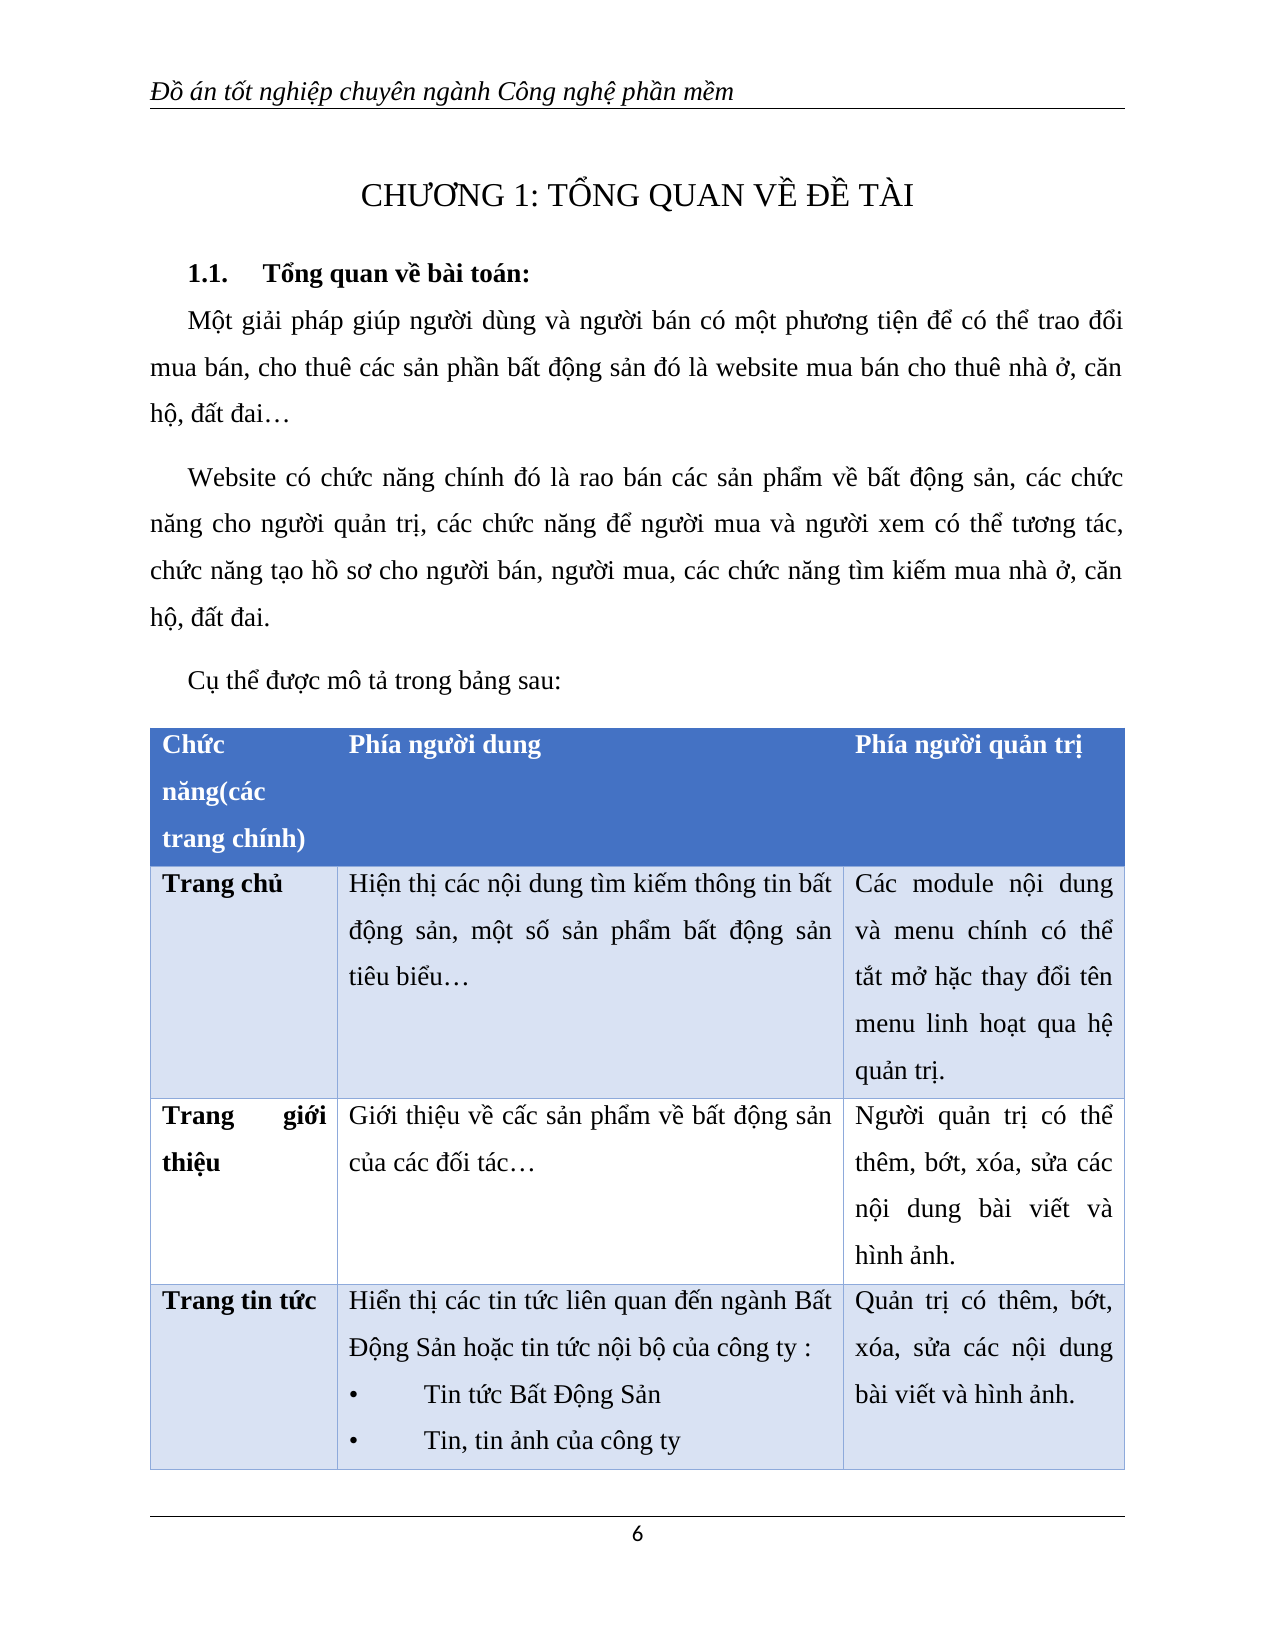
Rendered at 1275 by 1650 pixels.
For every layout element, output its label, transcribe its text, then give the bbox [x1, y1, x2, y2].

subtitle Tổng quan về bài toán: [187, 257, 1125, 289]
table_cell Trang chủ [151, 867, 337, 1098]
table_cell Các module nội dung và menu chính có thể tắt mở hặc thay đổi tên menu linh hoạt qua hệ quản trị. [844, 867, 1124, 1098]
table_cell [844, 1285, 1124, 1469]
text Website có chức năng chính đó là rao bán các sản phẩm về bất động sản, các chức năng cho người quản trị, các chức năng để người mua và người xem có thể tương tác, chức năng tạo hồ sơ cho người bán, người mua, các chức năng tìm kiếm mua nhà ở, căn hộ, đất đai. [150, 461, 1125, 632]
table_cell Trang giới thiệu [151, 1099, 337, 1283]
table_cell Hiện thị các nội dung tìm kiếm thông tin bất động sản, một số sản phẩm bất động sản tiêu biểu… [338, 867, 843, 1098]
text Một giải pháp giúp người dùng và người bán có một phương tiện để có thể trao đổi mua bán, cho thuê các sản phần bất động sản đó là website mua bán cho thuê nhà ở, căn hộ, đất đai… [150, 304, 1125, 429]
table_cell Người quản trị có thể thêm, bớt, xóa, sửa các nội dung bài viết và hình ảnh. [844, 1099, 1124, 1283]
table_header Phía người quản trị [844, 729, 1124, 866]
text Cụ thể được mô tả trong bảng sau: [150, 664, 1125, 695]
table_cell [338, 1285, 843, 1469]
table_cell Giới thiệu về cấc sản phẩm về bất động sản của các đối tác… [338, 1099, 843, 1283]
table_header Chức năng(các trang chính) [151, 729, 337, 866]
table_header Phía người dung [338, 729, 843, 866]
table_cell Trang tin tức [151, 1285, 337, 1469]
subtitle CHƯƠNG 1: TỔNG QUAN VỀ ĐỀ TÀI [150, 175, 1125, 213]
